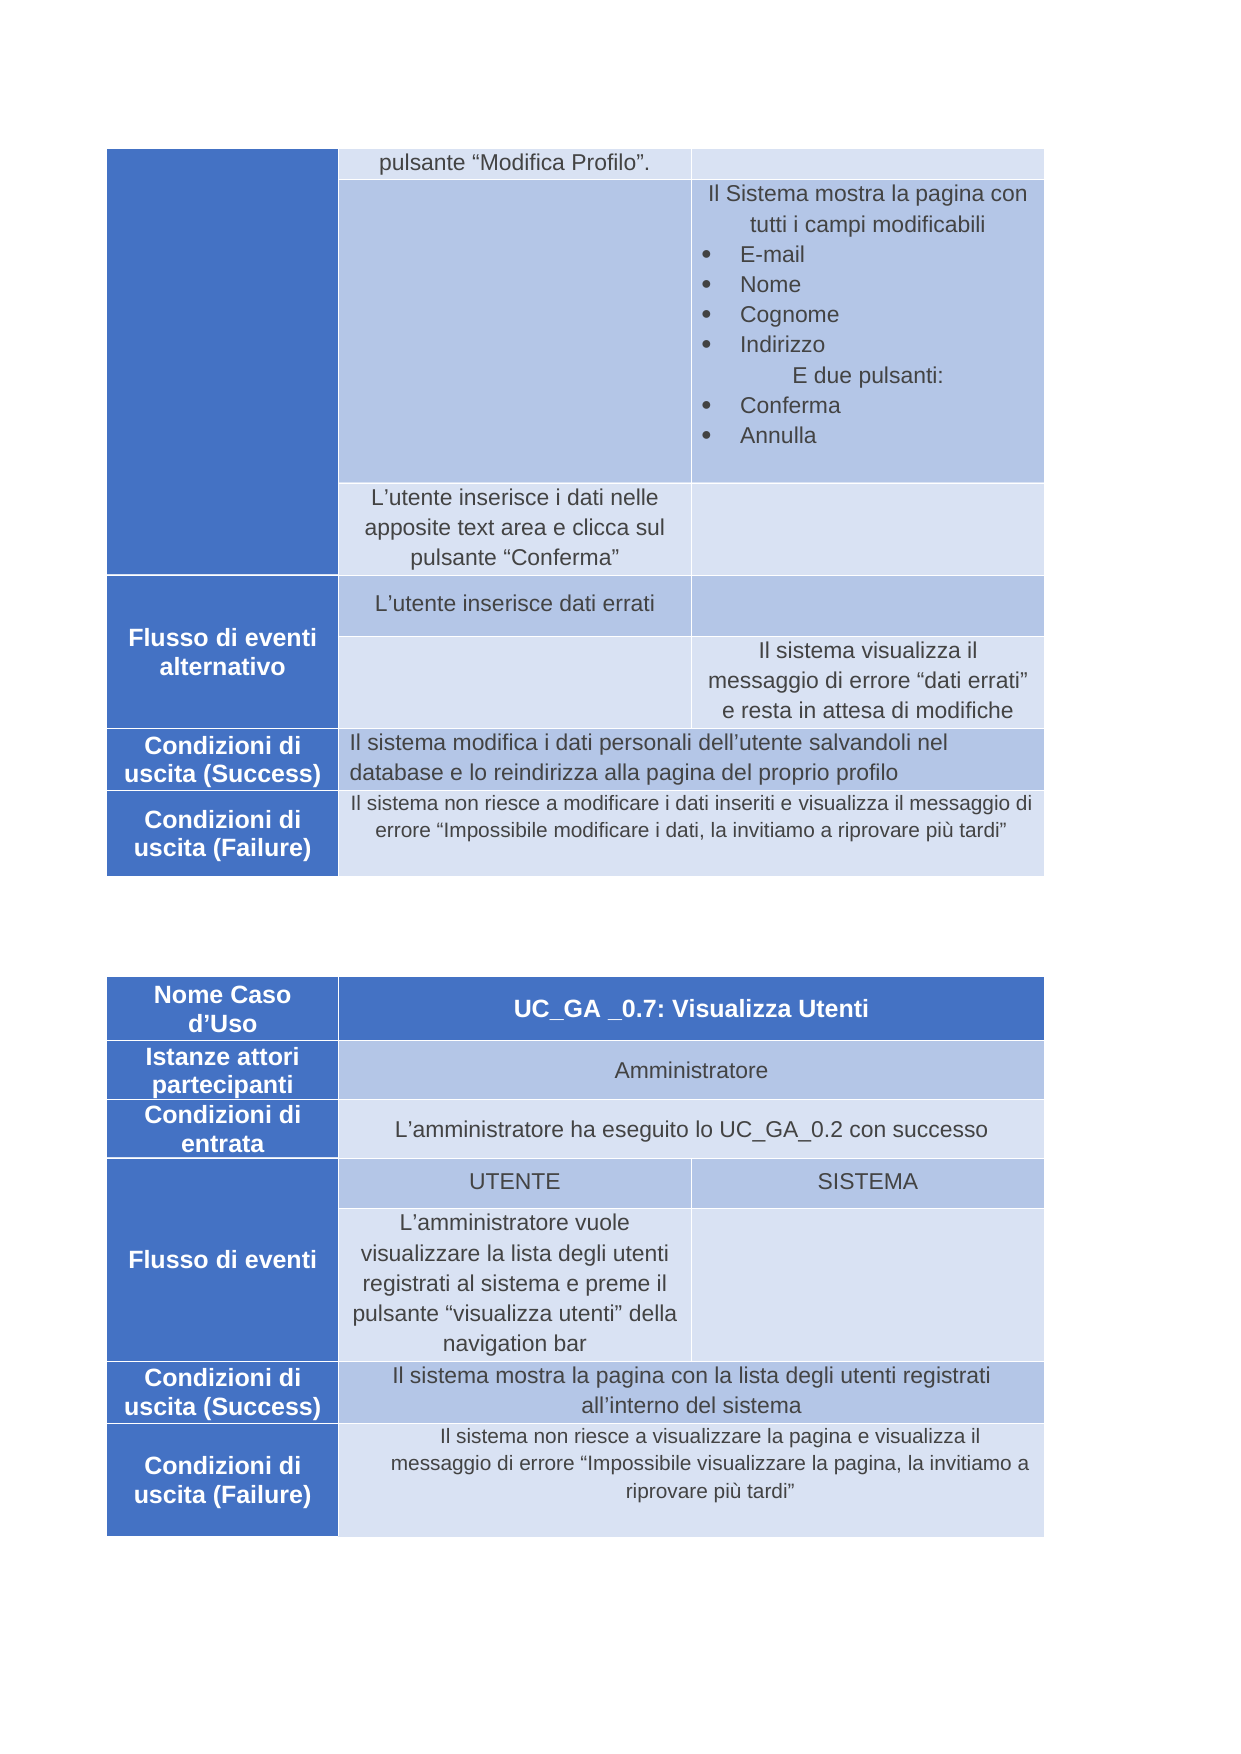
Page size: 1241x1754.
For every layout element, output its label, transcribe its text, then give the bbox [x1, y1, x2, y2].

table_cell Condizioni di uscita (Success) [107, 729, 338, 790]
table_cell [339, 149, 691, 179]
table_cell L’utente inserisce dati errati [339, 576, 691, 636]
table_cell [692, 576, 1044, 636]
table_cell Condizioni di uscita (Failure) [107, 791, 338, 876]
table_cell SISTEMA [692, 1159, 1044, 1208]
table_header UC_GA _0.7: Visualizza Utenti [339, 977, 1044, 1040]
table_cell Istanze attori partecipanti [107, 1041, 338, 1099]
table_cell Condizioni di uscita (Failure) [107, 1424, 338, 1536]
table_header Nome Caso d’Uso [107, 977, 338, 1040]
table_cell [339, 180, 691, 482]
table_cell [692, 484, 1044, 574]
table_cell Il Sistema mostra la pagina con tutti i campi modificabili E-mail Nome Cognome Indirizzo E due pulsanti: Conferma Annulla [692, 180, 1044, 482]
table_cell Il sistema visualizza il messaggio di errore “dati errati” e resta in attesa di modifiche [692, 637, 1044, 728]
table_cell L’amministratore ha eseguito lo UC_GA_0.2 con successo [339, 1100, 1044, 1157]
table_cell Il sistema modifica i dati personali dell’utente salvandoli nel database e lo reindirizza alla pagina del proprio profilo [339, 729, 1044, 790]
table_cell UTENTE [339, 1159, 691, 1208]
table_cell Il sistema non riesce a modificare i dati inseriti e visualizza il messaggio di errore “Impossibile modificare i dati, la invitiamo a riprovare più tardi” [339, 791, 1044, 876]
table_cell Il sistema mostra la pagina con la lista degli utenti registrati all’interno del sistema [339, 1362, 1044, 1423]
table_cell L’amministratore vuole visualizzare la lista degli utenti registrati al sistema e preme il pulsante “visualizza utenti” della navigation bar [339, 1209, 691, 1361]
table_cell Flusso di eventi [107, 1159, 338, 1361]
table_cell Amministratore [339, 1041, 1044, 1099]
table_cell Condizioni di uscita (Success) [107, 1362, 338, 1423]
table_cell Flusso di eventi alternativo [107, 576, 338, 728]
table_cell Condizioni di entrata [107, 1100, 338, 1157]
table_cell Il sistema non riesce a visualizzare la pagina e visualizza il messaggio di errore “Impossibile visualizzare la pagina, la invitiamo a riprovare più tardi” [339, 1424, 1044, 1536]
table_cell [692, 149, 1044, 179]
table_cell L’utente inserisce i dati nelle apposite text area e clicca sul pulsante “Conferma” [339, 484, 691, 574]
table_cell [692, 1209, 1044, 1361]
table_cell [339, 637, 691, 728]
